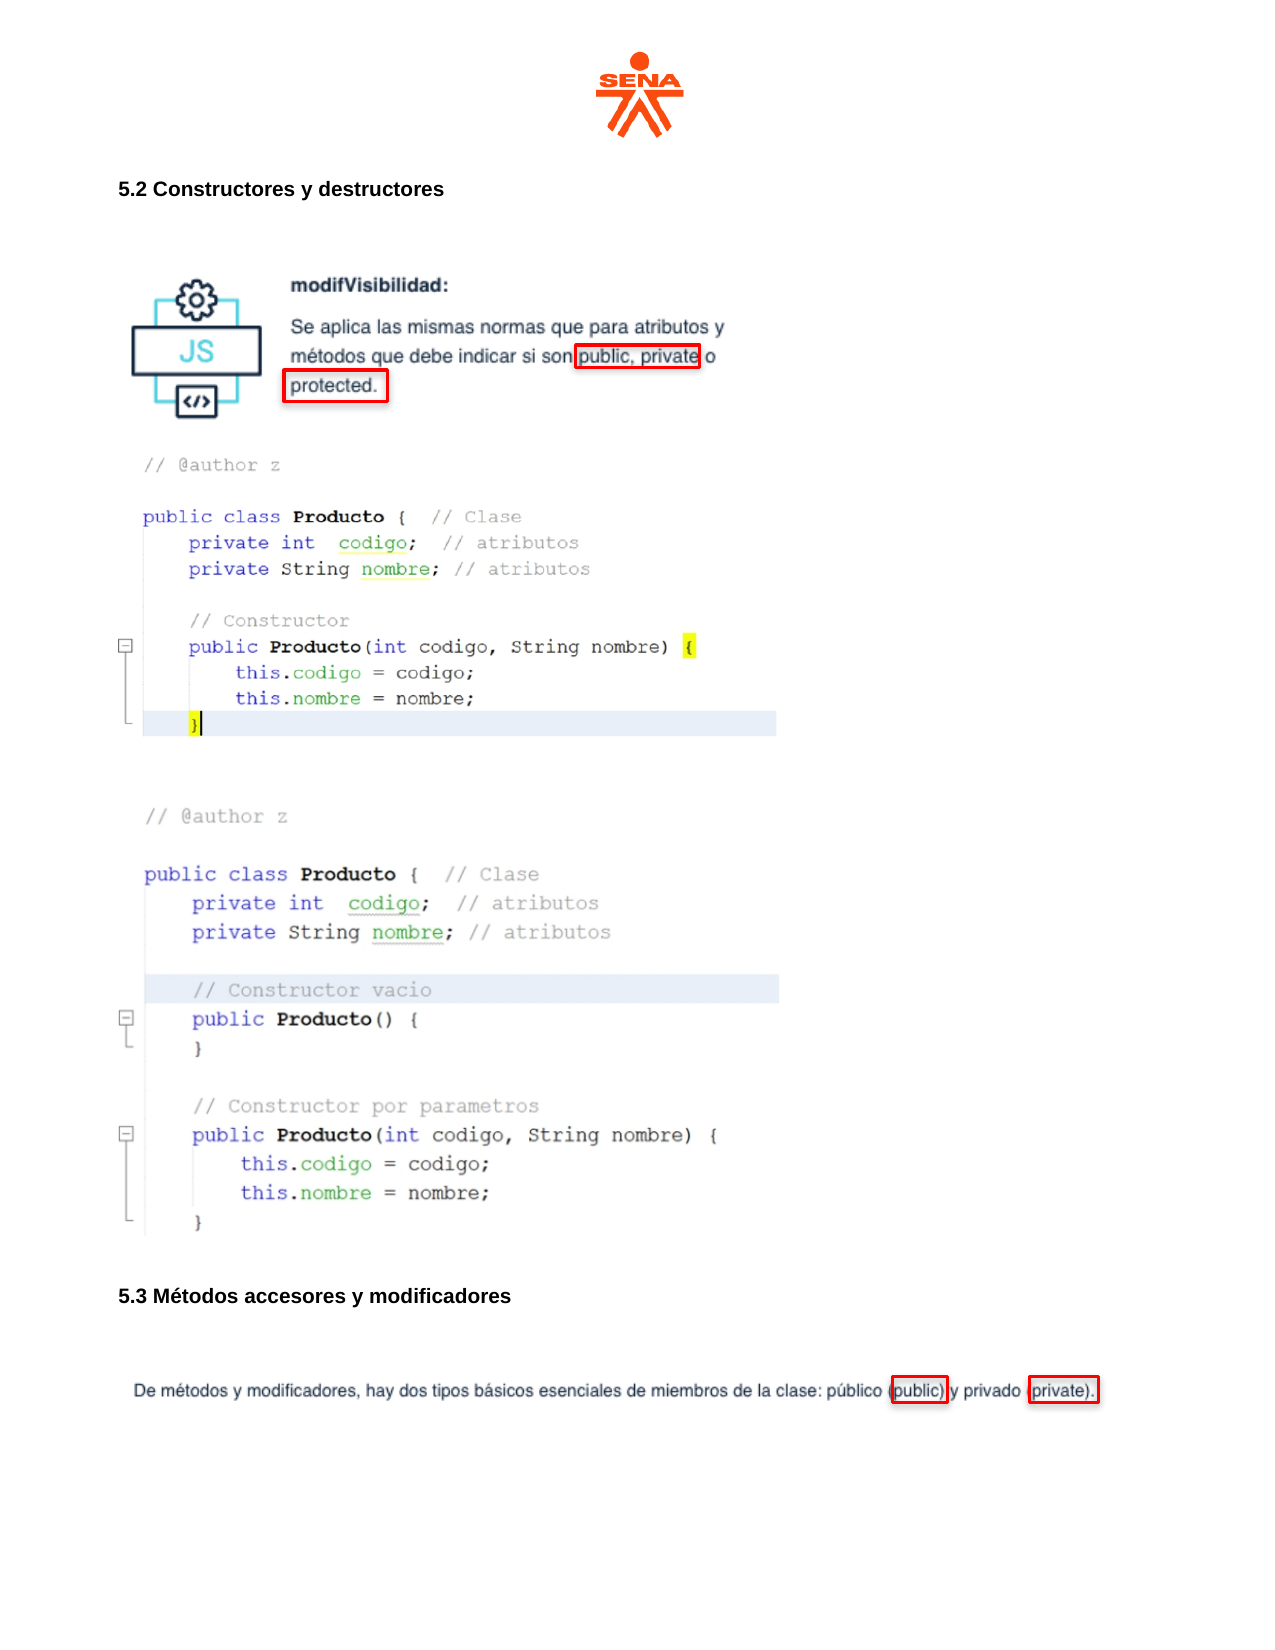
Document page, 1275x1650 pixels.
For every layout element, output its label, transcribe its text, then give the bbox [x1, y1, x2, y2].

picture [118, 1339, 1157, 1433]
text 5.3 Métodos accesores y modificadores [118, 1284, 1157, 1308]
picture [118, 452, 777, 777]
text 5.2 Constructores y destructores [118, 177, 1157, 201]
picture [585, 48, 690, 142]
picture [118, 232, 777, 426]
picture [118, 804, 780, 1257]
